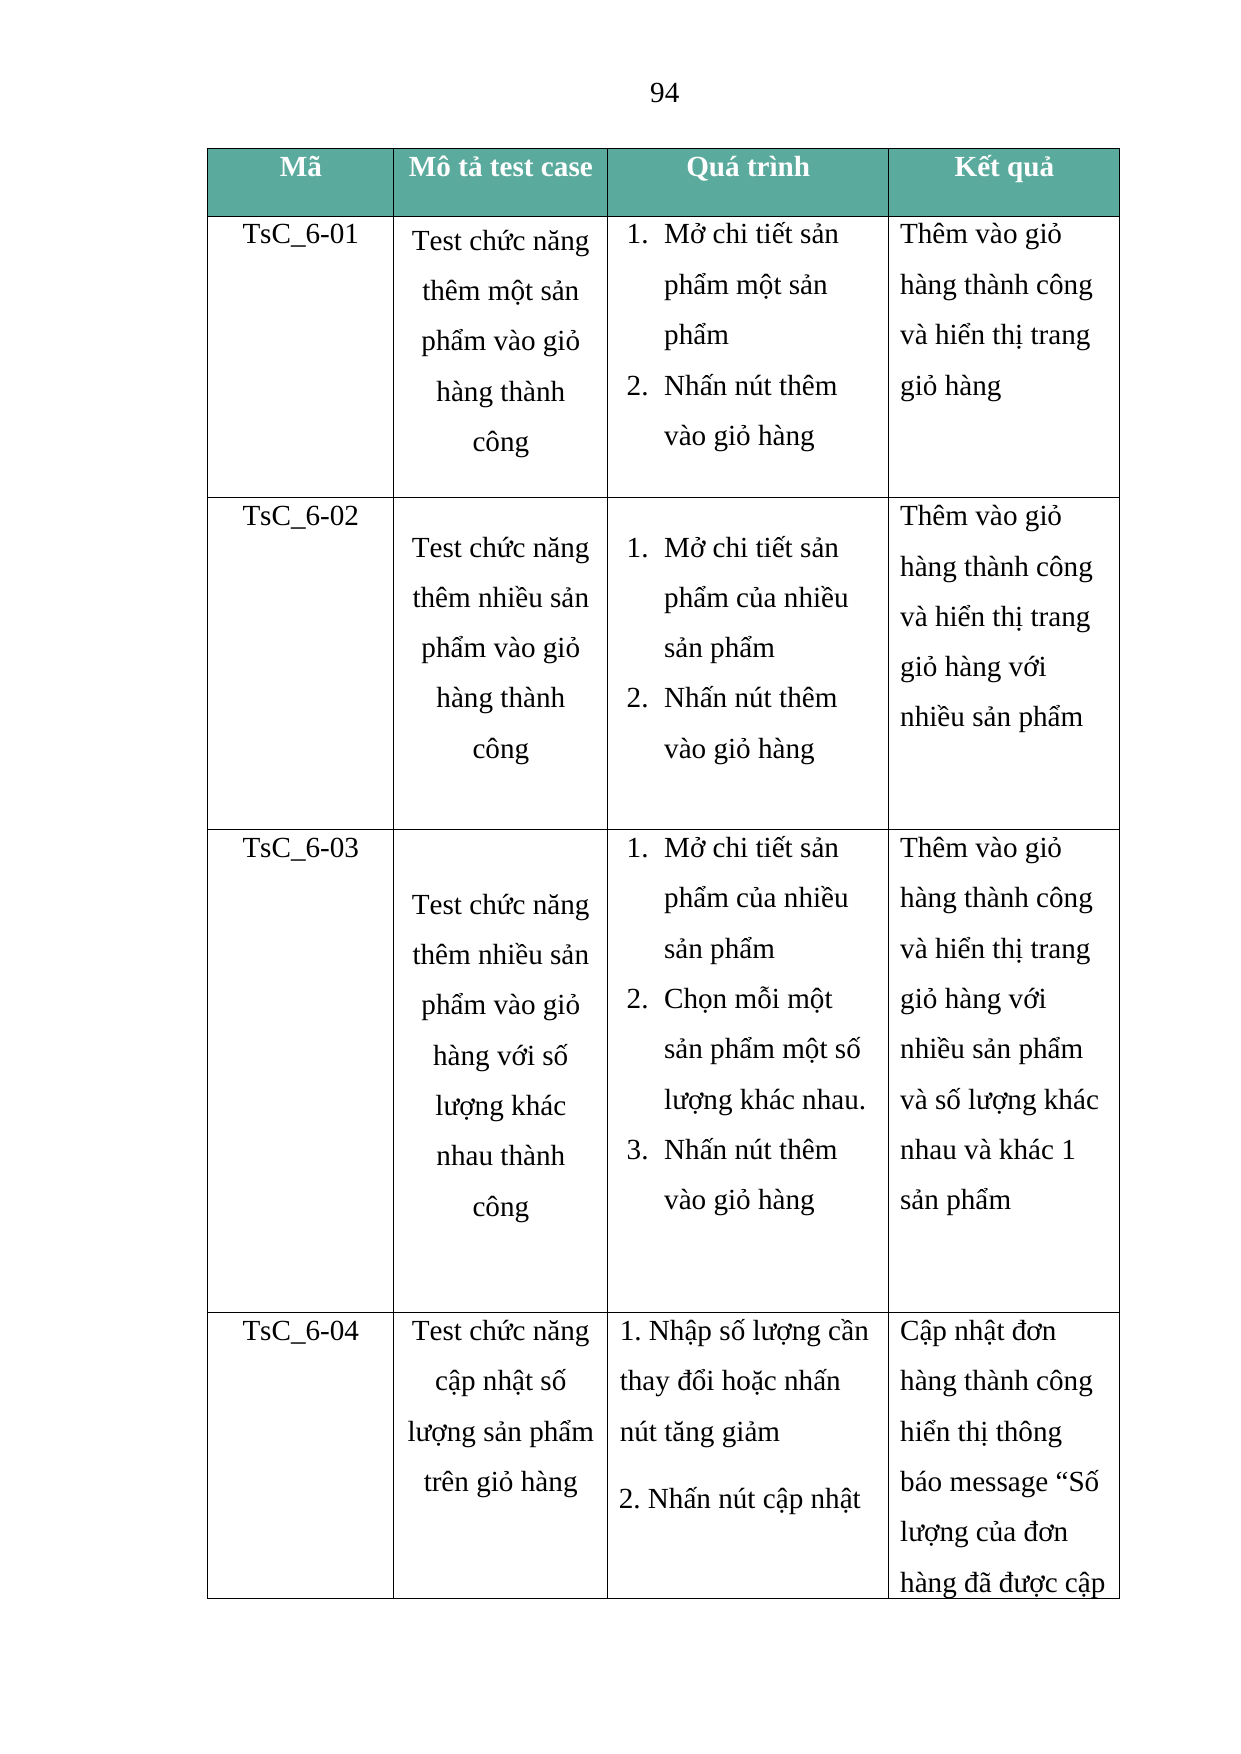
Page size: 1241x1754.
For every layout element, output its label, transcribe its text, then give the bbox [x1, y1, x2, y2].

table_header Mô tả test case [394, 149, 607, 216]
table_cell Mở chi tiết sản phẩm một sản phẩm Nhấn nút thêm vào giỏ hàng [608, 217, 888, 497]
table_cell Thêm vào giỏ hàng thành công và hiển thị trang giỏ hàng với nhiều sản phẩm [889, 498, 1119, 829]
table_header Quá trình [608, 149, 888, 216]
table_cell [889, 1313, 1119, 1598]
table_cell Test chức năng thêm một sản phẩm vào giỏ hàng thành công [394, 217, 607, 497]
table_cell Test chức năng thêm nhiều sản phẩm vào giỏ hàng thành công [394, 498, 607, 829]
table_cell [394, 1313, 607, 1598]
table_cell TsC_6-01 [208, 217, 393, 497]
table_cell TsC_6-03 [208, 830, 393, 1312]
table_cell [608, 1313, 888, 1598]
table_header Mã [208, 149, 393, 216]
table_cell Thêm vào giỏ hàng thành công và hiển thị trang giỏ hàng [889, 217, 1119, 497]
table_cell Test chức năng thêm nhiều sản phẩm vào giỏ hàng với số lượng khác nhau thành công [394, 830, 607, 1312]
table_header Kết quả [889, 149, 1119, 216]
table_cell Mở chi tiết sản phẩm của nhiều sản phẩm Nhấn nút thêm vào giỏ hàng [608, 498, 888, 829]
table_cell TsC_6-04 [208, 1313, 393, 1598]
table_cell TsC_6-02 [208, 498, 393, 829]
table_cell Mở chi tiết sản phẩm của nhiều sản phẩm Chọn mỗi một sản phẩm một số lượng khác nhau. Nhấn nút thêm vào giỏ hàng [608, 830, 888, 1312]
table_cell Thêm vào giỏ hàng thành công và hiển thị trang giỏ hàng với nhiều sản phẩm và số lượng khác nhau và khác 1 sản phẩm [889, 830, 1119, 1312]
